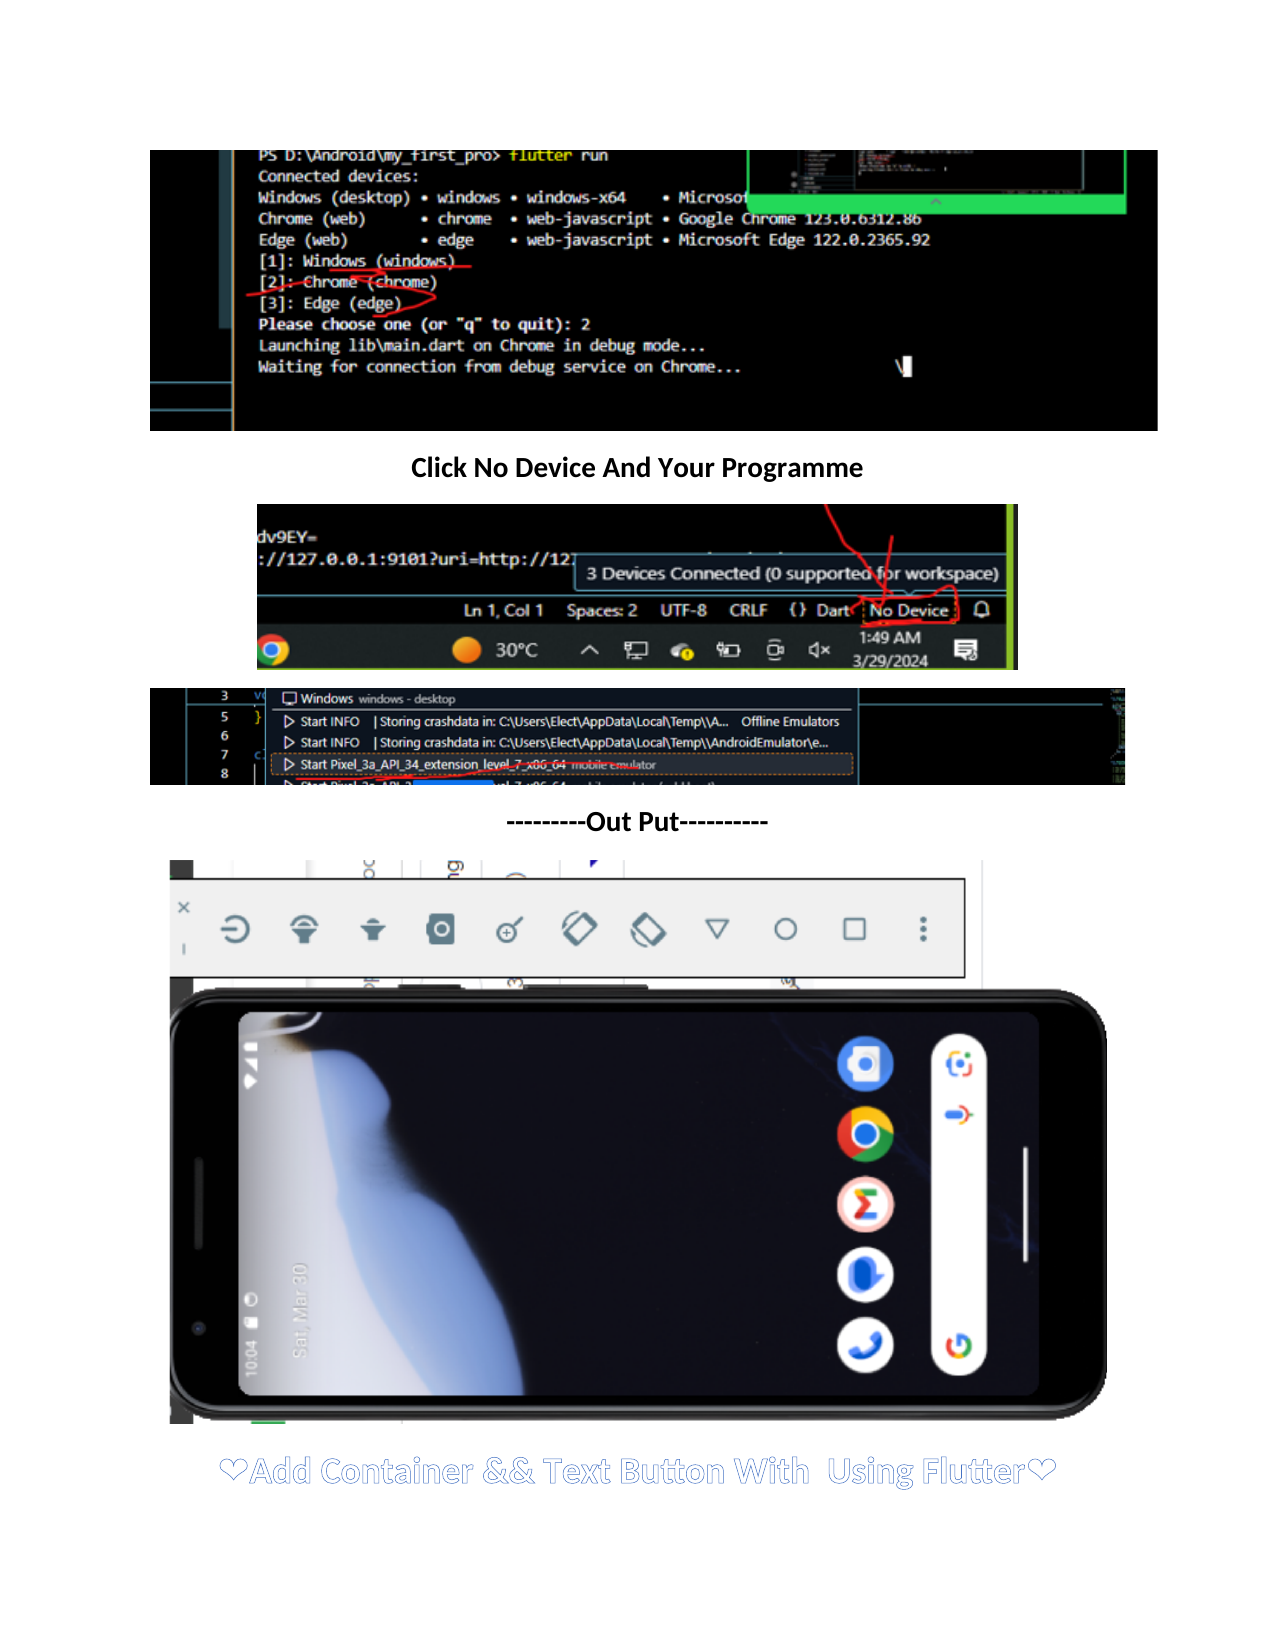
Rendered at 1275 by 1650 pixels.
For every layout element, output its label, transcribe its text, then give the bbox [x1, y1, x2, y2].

text Click No Device And Your Programme [150, 449, 1125, 485]
picture [257, 504, 1018, 670]
picture [150, 688, 1125, 785]
picture [150, 150, 1158, 431]
picture [171, 860, 1107, 1424]
text ---------Out Put---------- [150, 803, 1125, 839]
text ❤Add Container && Text Button With Using Flutter❤ [150, 1443, 1125, 1494]
